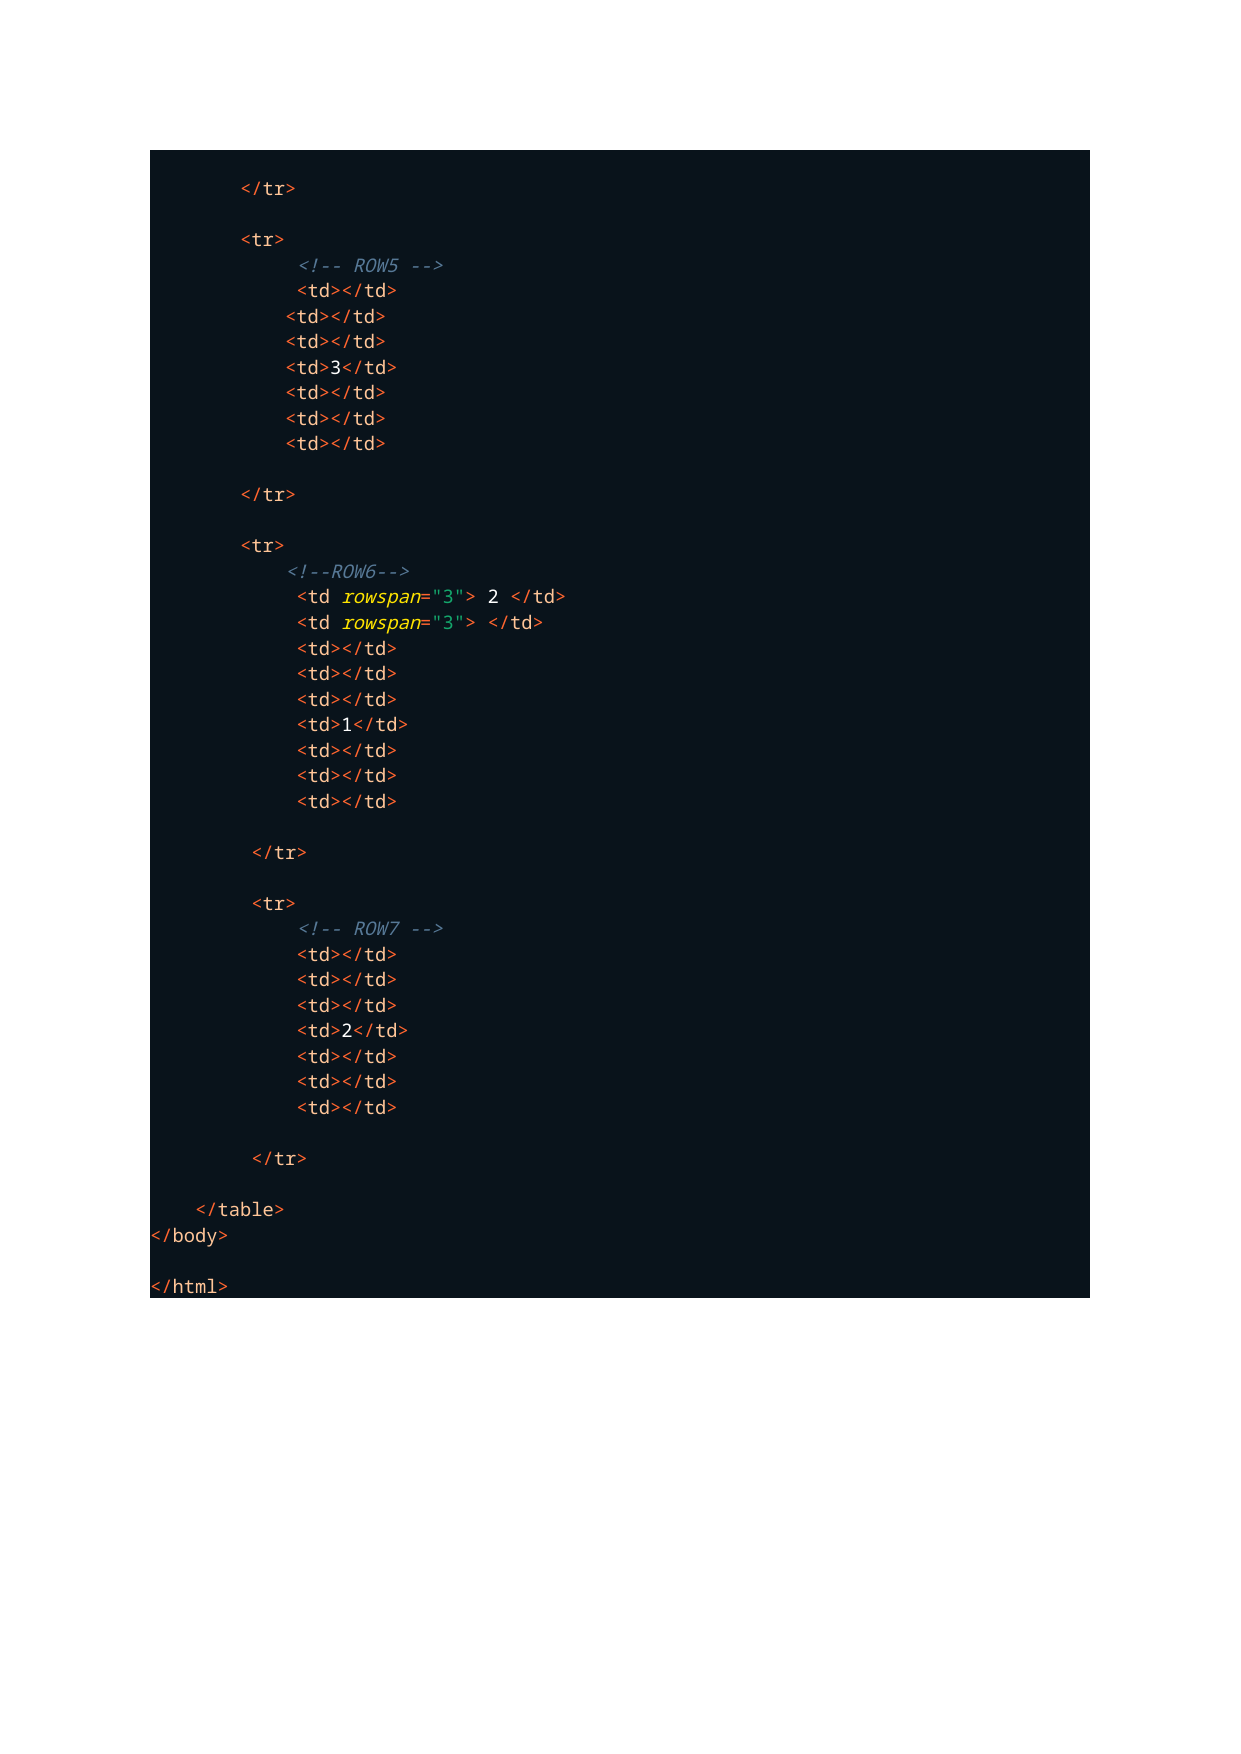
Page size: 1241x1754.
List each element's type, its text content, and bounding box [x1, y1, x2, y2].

text </tr> [150, 1145, 1090, 1171]
text <td></td> [150, 329, 1090, 354]
text <td></td> [150, 992, 1090, 1018]
text <td>2</td> [150, 1018, 1090, 1043]
text <td></td> [150, 431, 1090, 456]
text <!--ROW6--> [150, 558, 1090, 584]
text <td></td> [150, 788, 1090, 813]
text </body> [150, 1222, 1090, 1247]
text <td></td> [150, 762, 1090, 788]
text <td></td> [150, 686, 1090, 711]
text <!-- ROW5 --> [150, 252, 1090, 278]
text <td></td> [150, 1069, 1090, 1094]
text <td></td> [150, 967, 1090, 992]
text <td></td> [150, 635, 1090, 660]
text </table> [150, 1196, 1090, 1222]
text </tr> [150, 176, 1090, 201]
text <td></td> [150, 660, 1090, 686]
text </tr> [150, 839, 1090, 864]
text </tr> [150, 482, 1090, 507]
text <td></td> [150, 1094, 1090, 1120]
text <td></td> [150, 737, 1090, 762]
text <td></td> [150, 405, 1090, 431]
text <td></td> [150, 1043, 1090, 1069]
text <td></td> [150, 941, 1090, 967]
text <td></td> [150, 303, 1090, 329]
text </html> [150, 1273, 1090, 1298]
text <tr> [150, 227, 1090, 252]
text <!-- ROW7 --> [150, 916, 1090, 941]
text <td>3</td> [150, 354, 1090, 380]
text <td></td> [150, 278, 1090, 303]
text <td>1</td> [150, 711, 1090, 737]
text <td></td> [150, 380, 1090, 405]
text <td rowspan="3"> </td> [150, 609, 1090, 635]
text <tr> [150, 890, 1090, 916]
text <tr> [150, 533, 1090, 558]
text <td rowspan="3"> 2 </td> [150, 584, 1090, 609]
